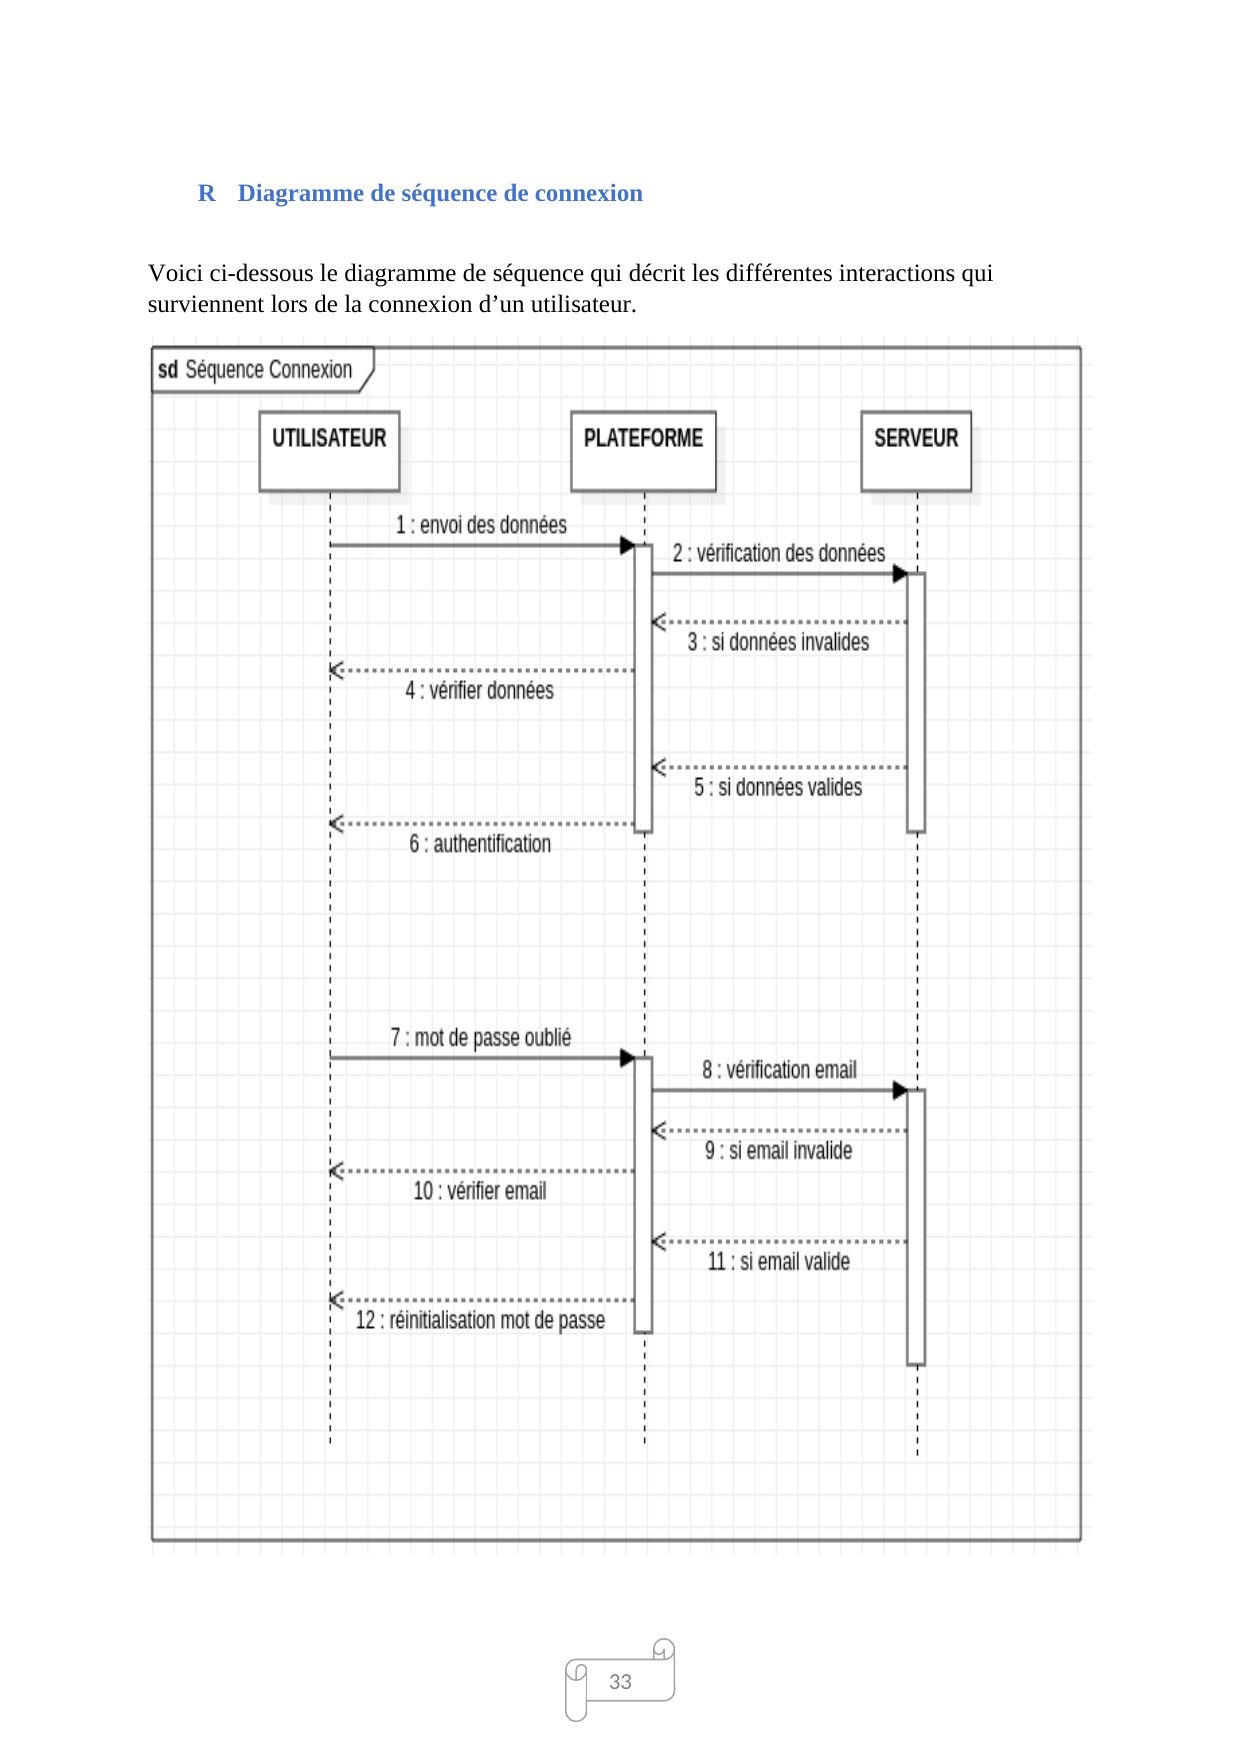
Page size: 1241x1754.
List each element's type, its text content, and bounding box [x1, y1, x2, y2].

picture [147, 336, 1093, 1555]
text Voici ci-dessous le diagramme de séquence qui décrit les différentes interactions qui surviennent lors de la connexion d’un utilisateur. [148, 258, 1093, 318]
subtitle Diagramme de séquence de connexion [148, 178, 1093, 207]
